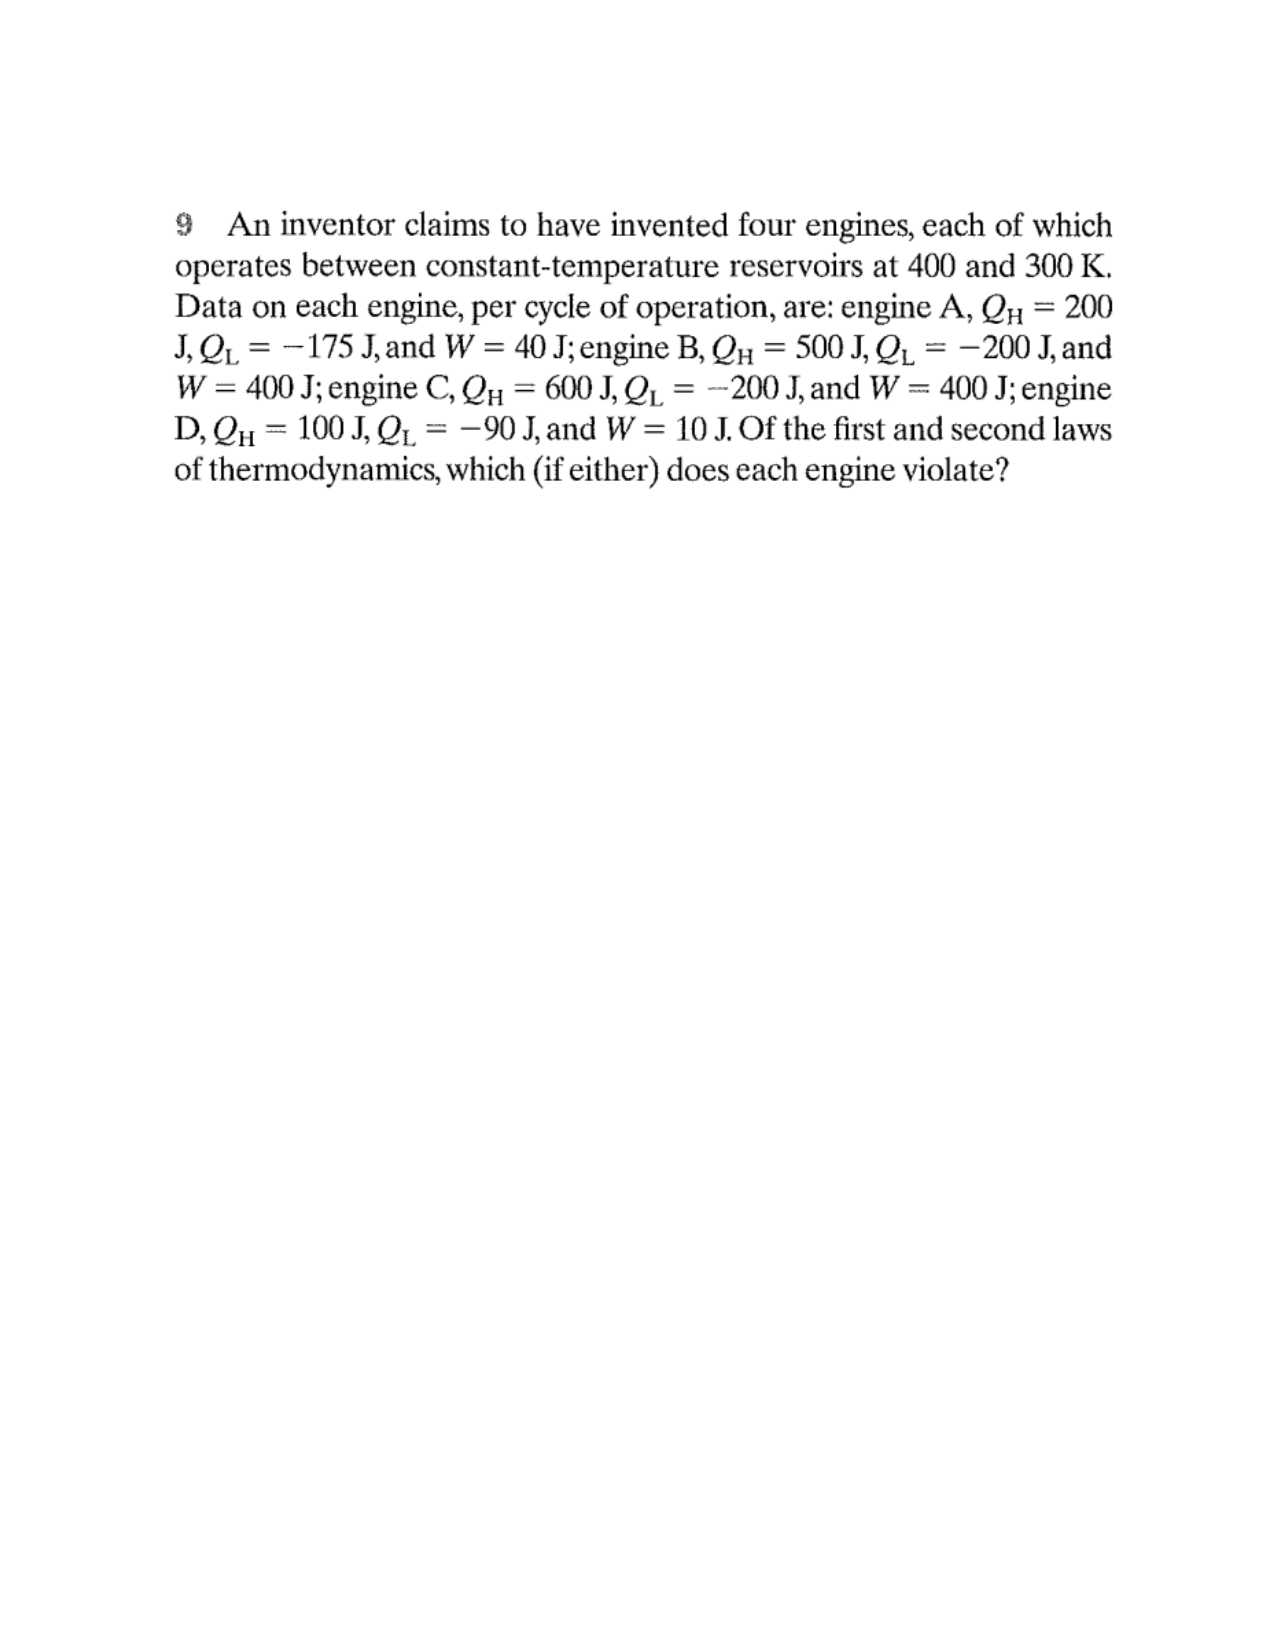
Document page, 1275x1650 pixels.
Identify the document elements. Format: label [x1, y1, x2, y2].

picture [150, 196, 1125, 496]
